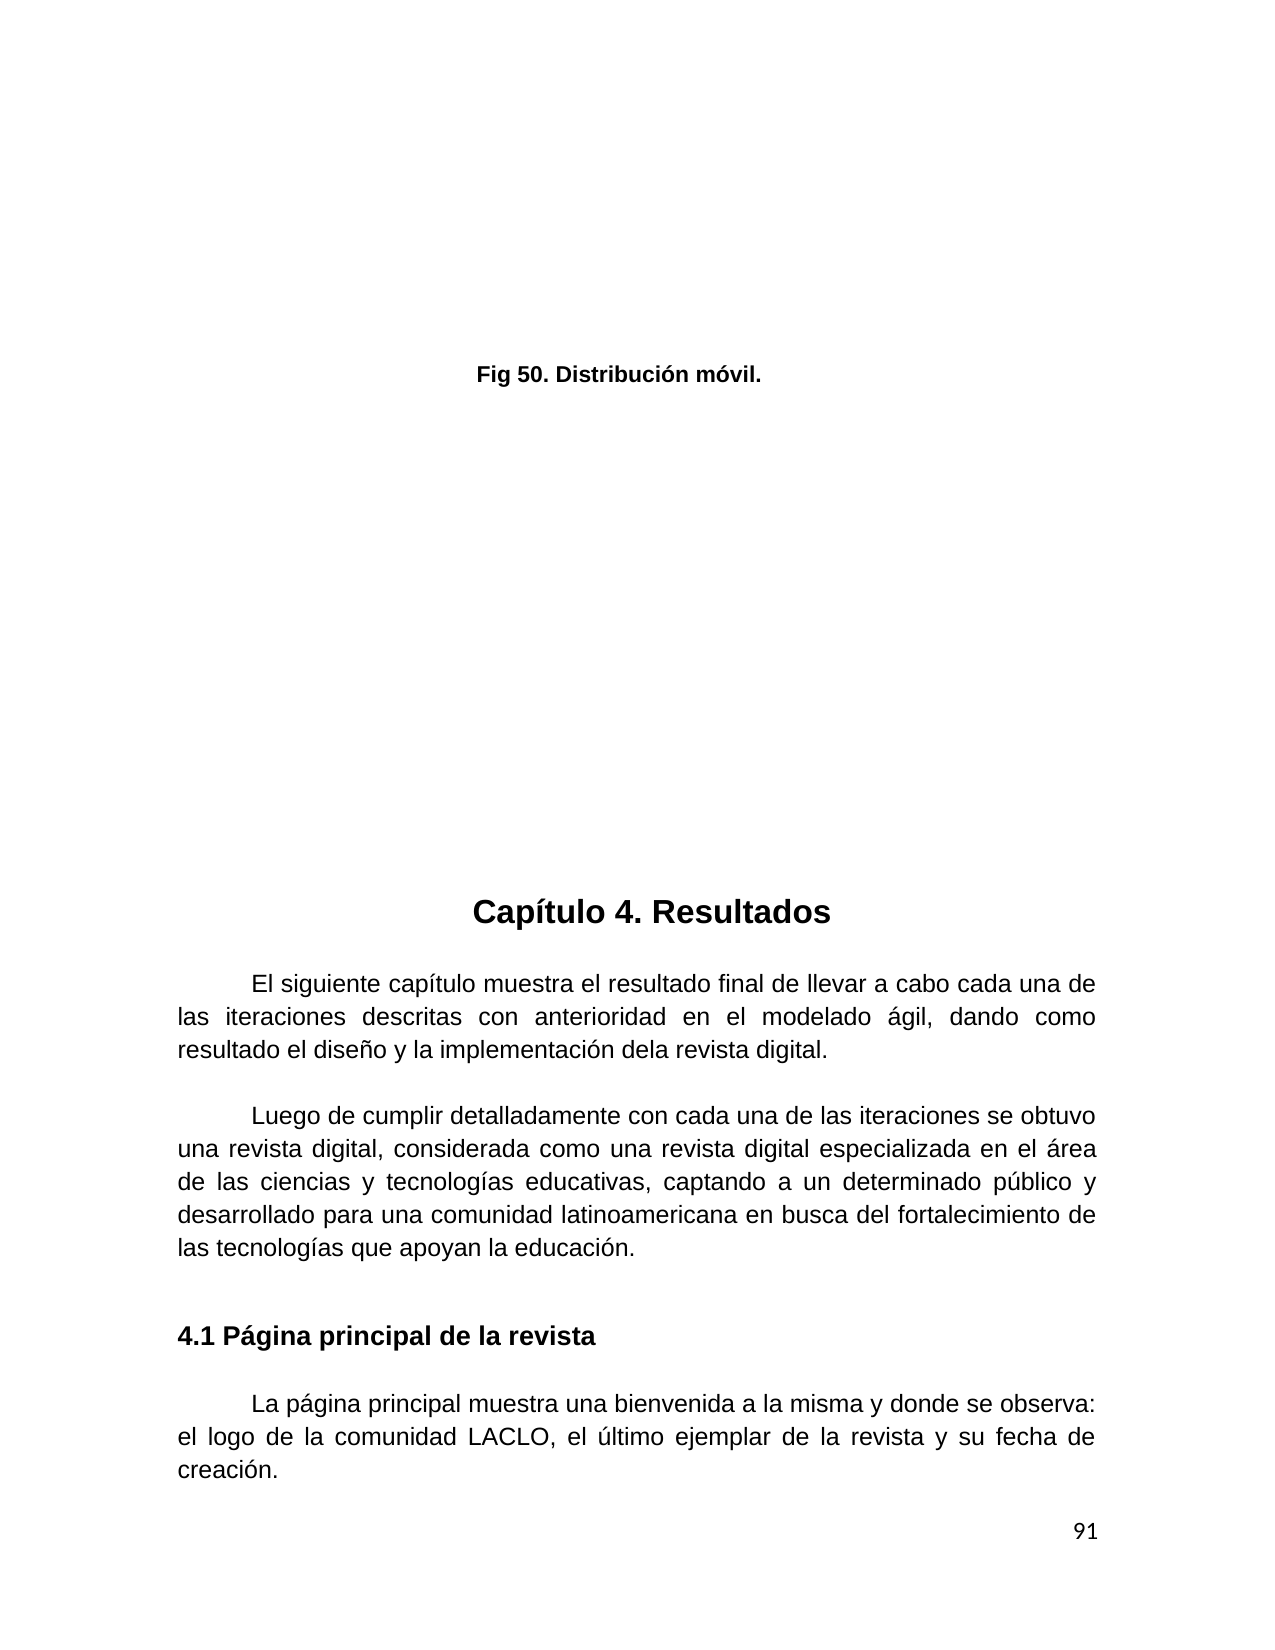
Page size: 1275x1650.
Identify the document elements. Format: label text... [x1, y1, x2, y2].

text El siguiente capítulo muestra el resultado final de llevar a cabo cada una de las iteraciones descritas con anterioridad en el modelado ágil, dando como resultado el diseño y la implementación dela revista digital. [177, 969, 1098, 1064]
text Luego de cumplir detalladamente con cada una de las iteraciones se obtuvo una revista digital, considerada como una revista digital especializada en el área de las ciencias y tecnologías educativas, captando a un determinado público y desarrollado para una comunidad latinoamericana en busca del fortalecimiento de las tecnologías que apoyan la educación. [177, 1101, 1098, 1262]
subtitle Capítulo 4. Resultados [398, 892, 1098, 930]
subtitle 4.1 Página principal de la revista [177, 1320, 1098, 1351]
text La página principal muestra una bienvenida a la misma y donde se observa: el logo de la comunidad LACLO, el último ejemplar de la revista y su fecha de creación. [177, 1389, 1098, 1484]
